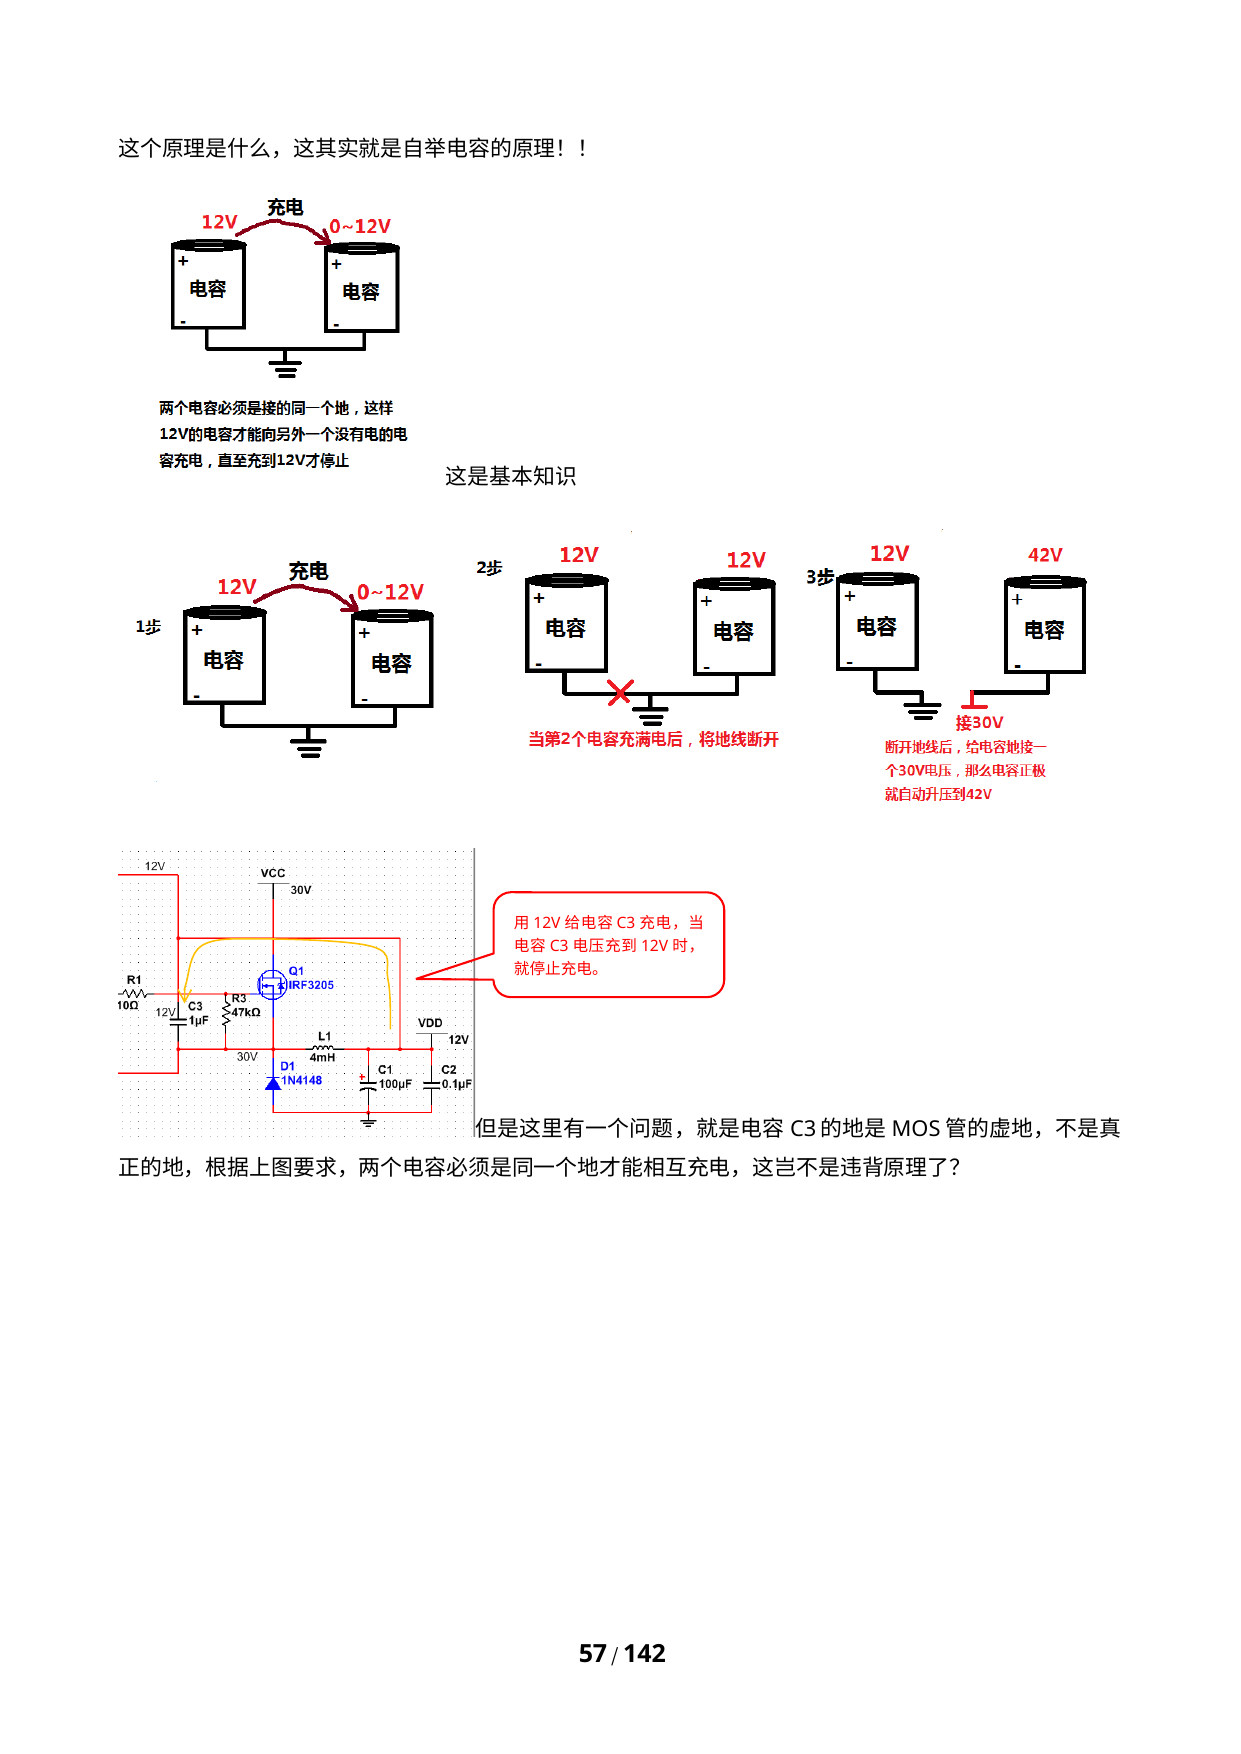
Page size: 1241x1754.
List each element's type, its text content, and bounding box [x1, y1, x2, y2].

picture [426, 961, 476, 978]
picture [118, 848, 476, 1137]
text 这个原理是什么，这其实就是自举电容的原理！！ [118, 129, 1122, 163]
picture [118, 503, 1123, 818]
picture [118, 175, 446, 485]
